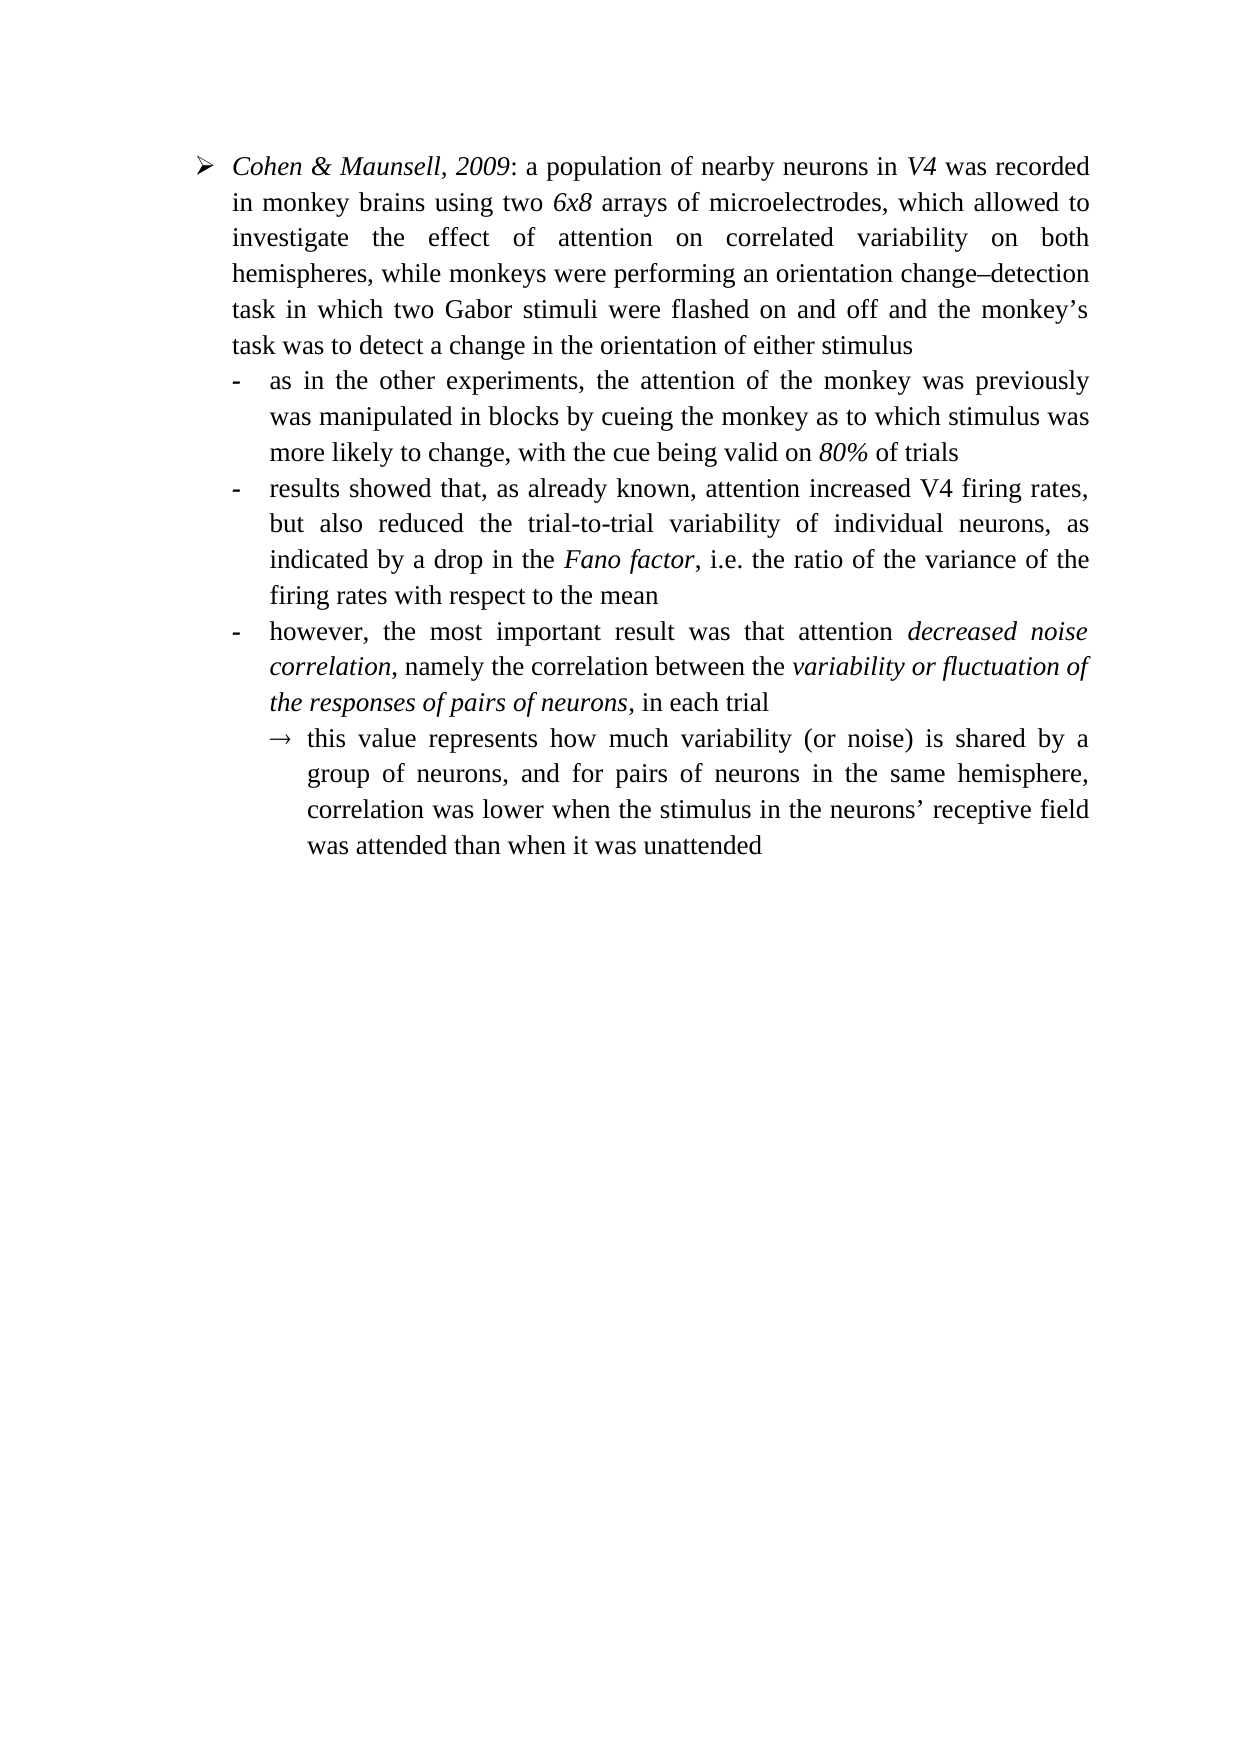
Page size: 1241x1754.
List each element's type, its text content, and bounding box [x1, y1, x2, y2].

list this value represents how much variability (or noise) is shared by a group of neurons, and for pairs of neurons in the same hemisphere, correlation was lower when the stimulus in the neurons’ receptive field was attended than when it was unattended [269, 722, 1090, 860]
list Cohen & Maunsell, 2009: a population of nearby neurons in V4 was recorded in monkey brains using two 6x8 arrays of microelectrodes, which allowed to investigate the effect of attention on correlated variability on both hemispheres, while monkeys were performing an orientation change–detection task in which two Gabor stimuli were flashed on and off and the monkey’s task was to detect a change in the orientation of either stimulus [194, 150, 1090, 360]
list however, the most important result was that attention decreased noise correlation, namely the correlation between the variability or fluctuation of the responses of pairs of neurons, in each trial [232, 614, 1090, 717]
list results showed that, as already known, attention increased V4 firing rates, but also reduced the trial-to-trial variability of individual neurons, as indicated by a drop in the Fano factor, i.e. the ratio of the variance of the firing rates with respect to the mean [232, 472, 1090, 610]
list as in the other experiments, the attention of the monkey was previously was manipulated in blocks by cueing the monkey as to which stimulus was more likely to change, with the cue being valid on 80% of trials [232, 364, 1090, 467]
